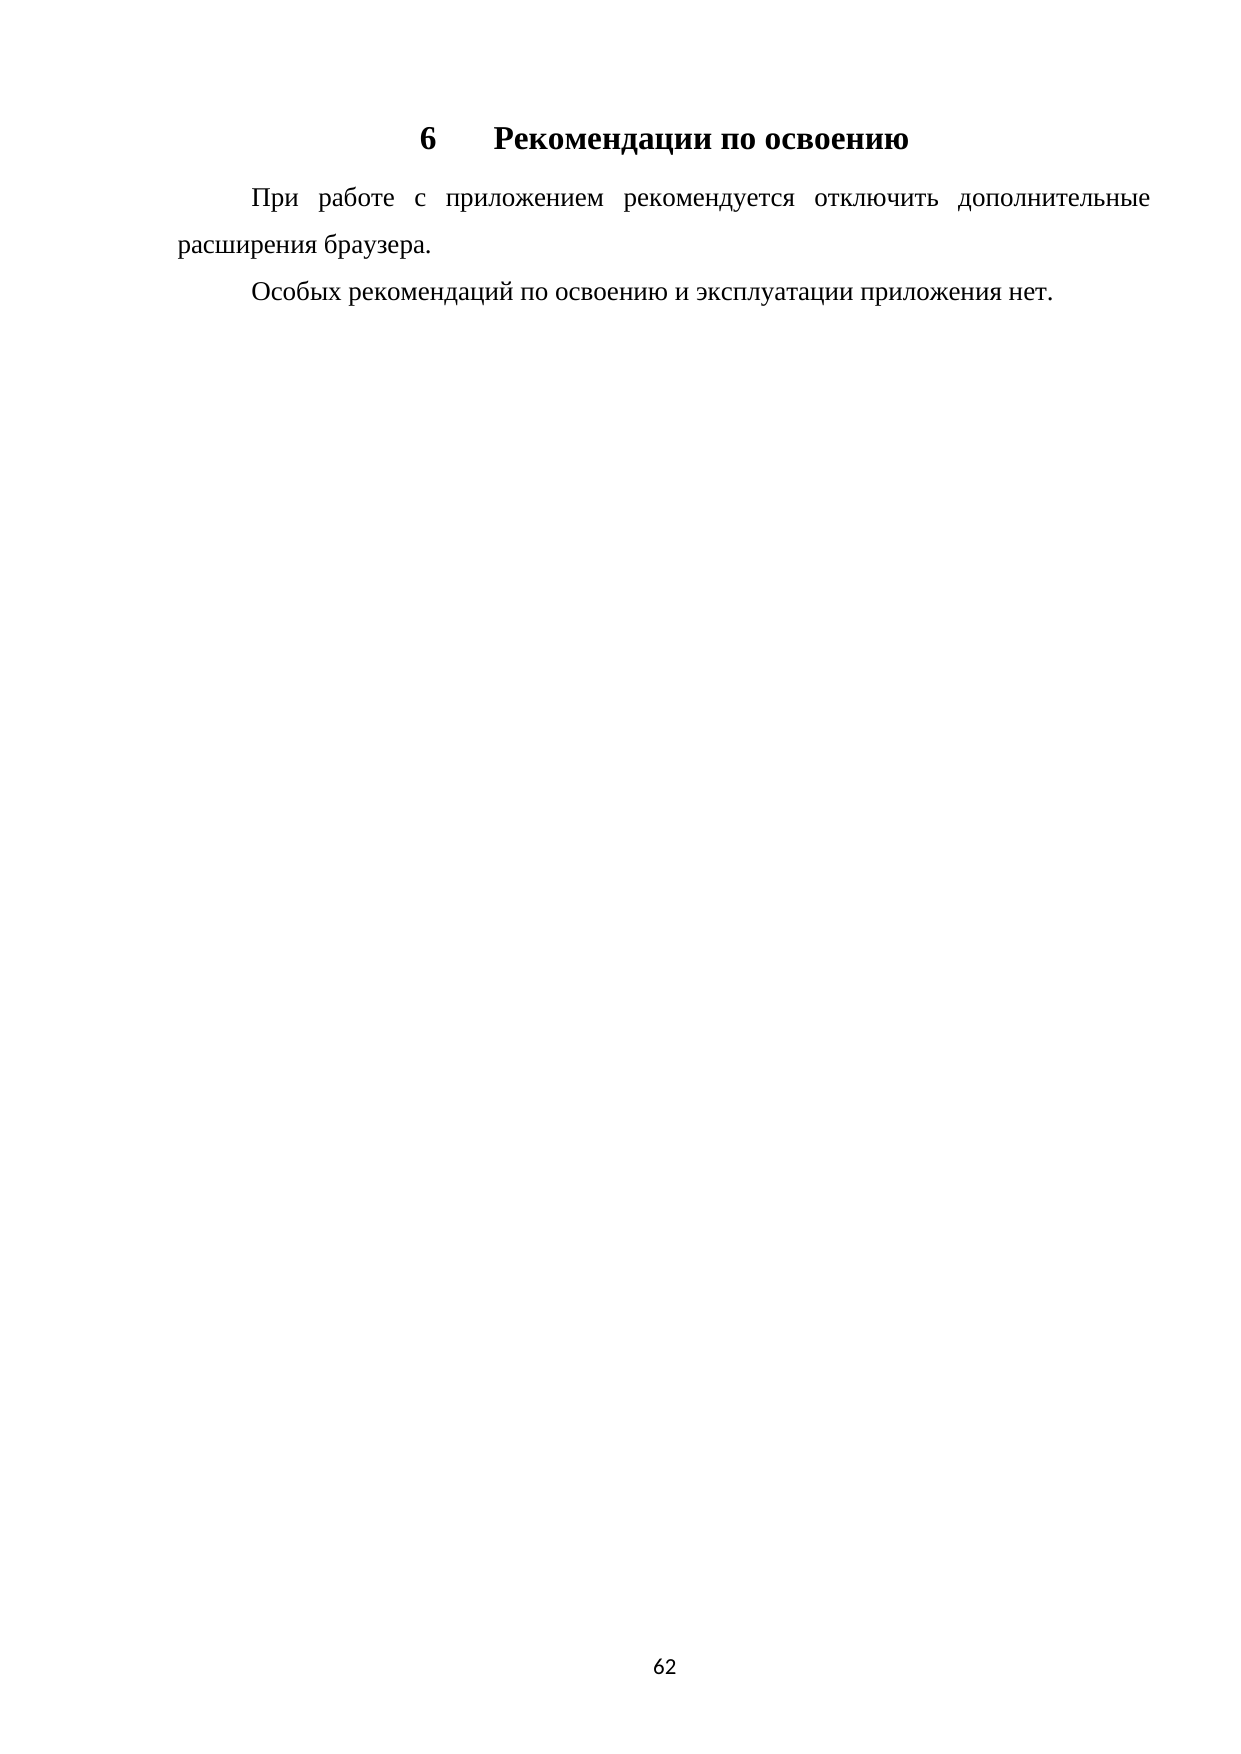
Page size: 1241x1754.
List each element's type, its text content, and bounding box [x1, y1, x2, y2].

text Особых рекомендаций по освоению и эксплуатации приложения нет. [177, 275, 1152, 306]
list Рекомендации по освоению [177, 118, 1152, 156]
text При работе с приложением рекомендуется отключить дополнительные расширения браузера. [177, 181, 1152, 259]
